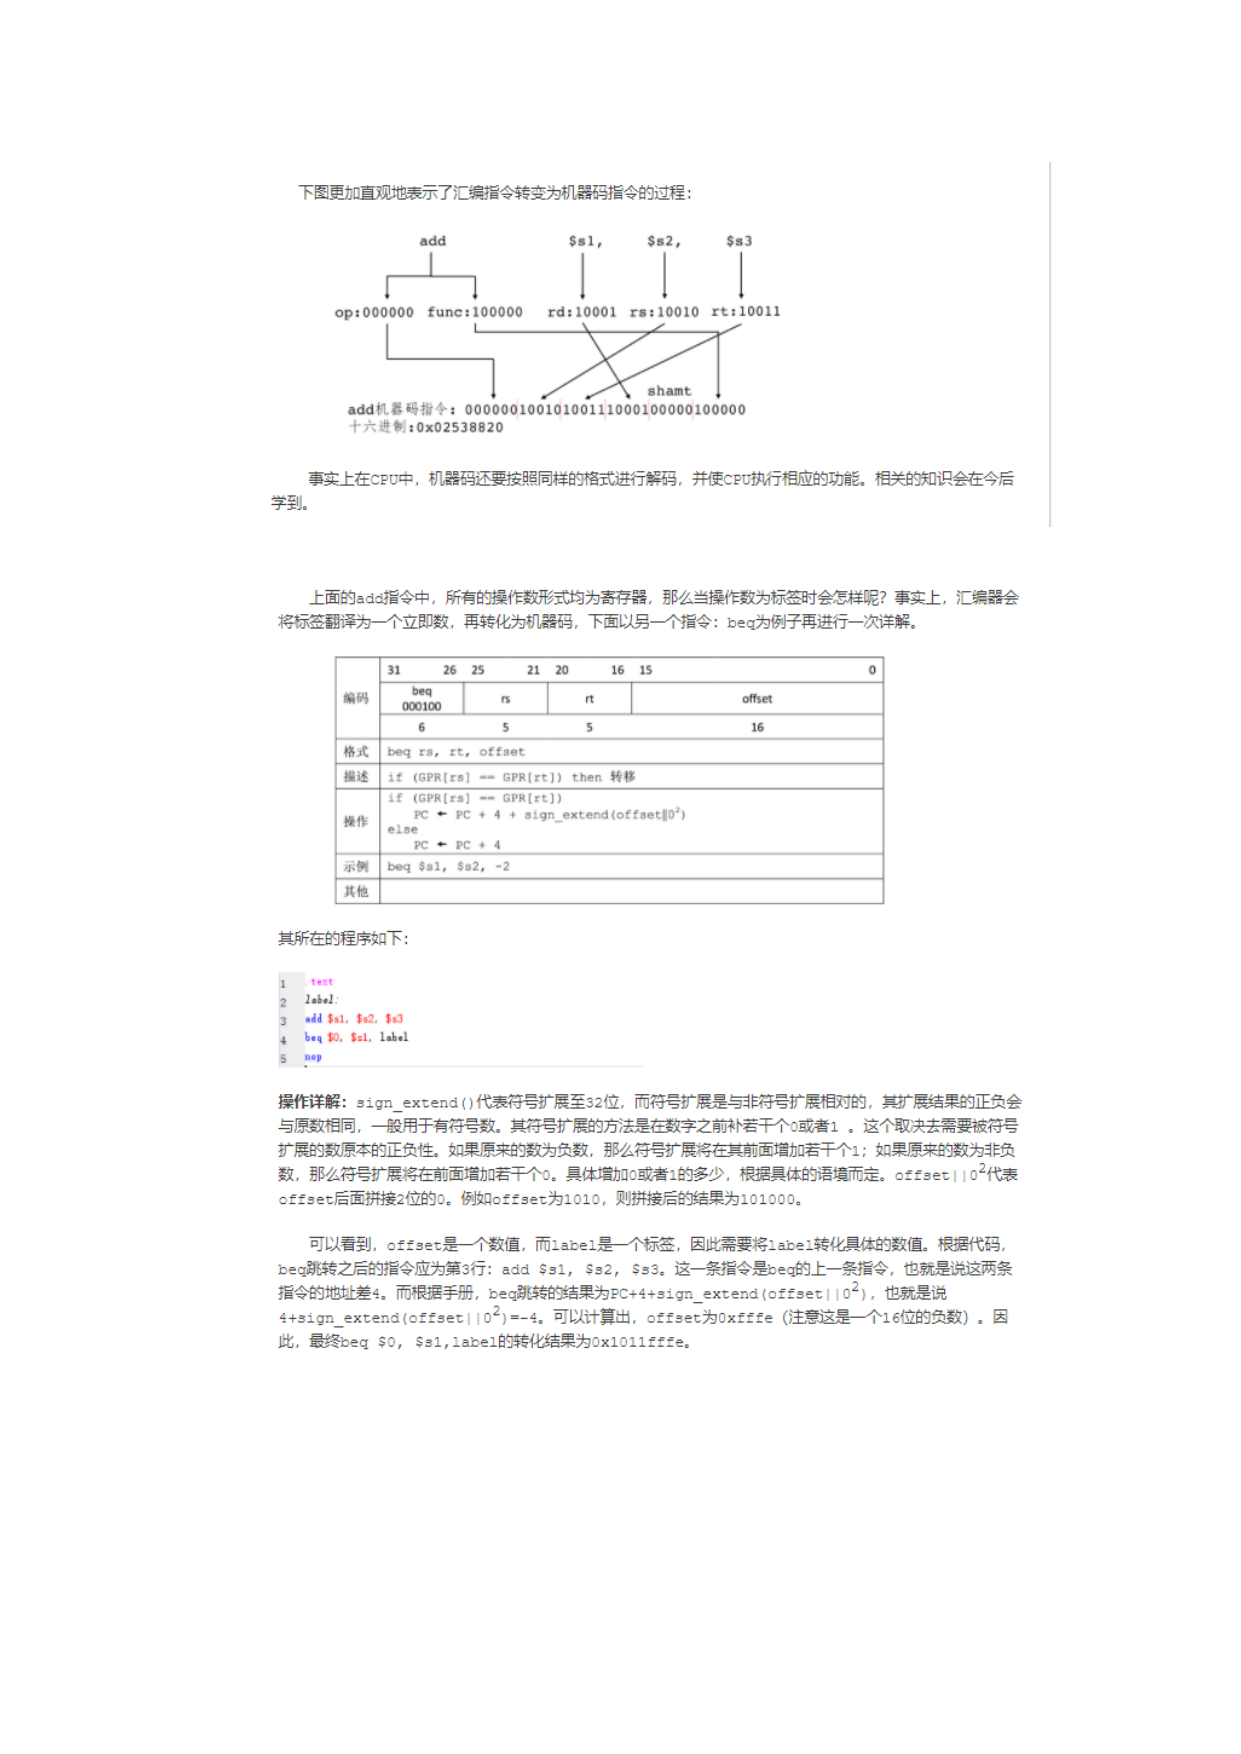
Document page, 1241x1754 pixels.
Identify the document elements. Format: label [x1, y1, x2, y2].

picture [187, 584, 1053, 1359]
picture [187, 162, 1053, 527]
